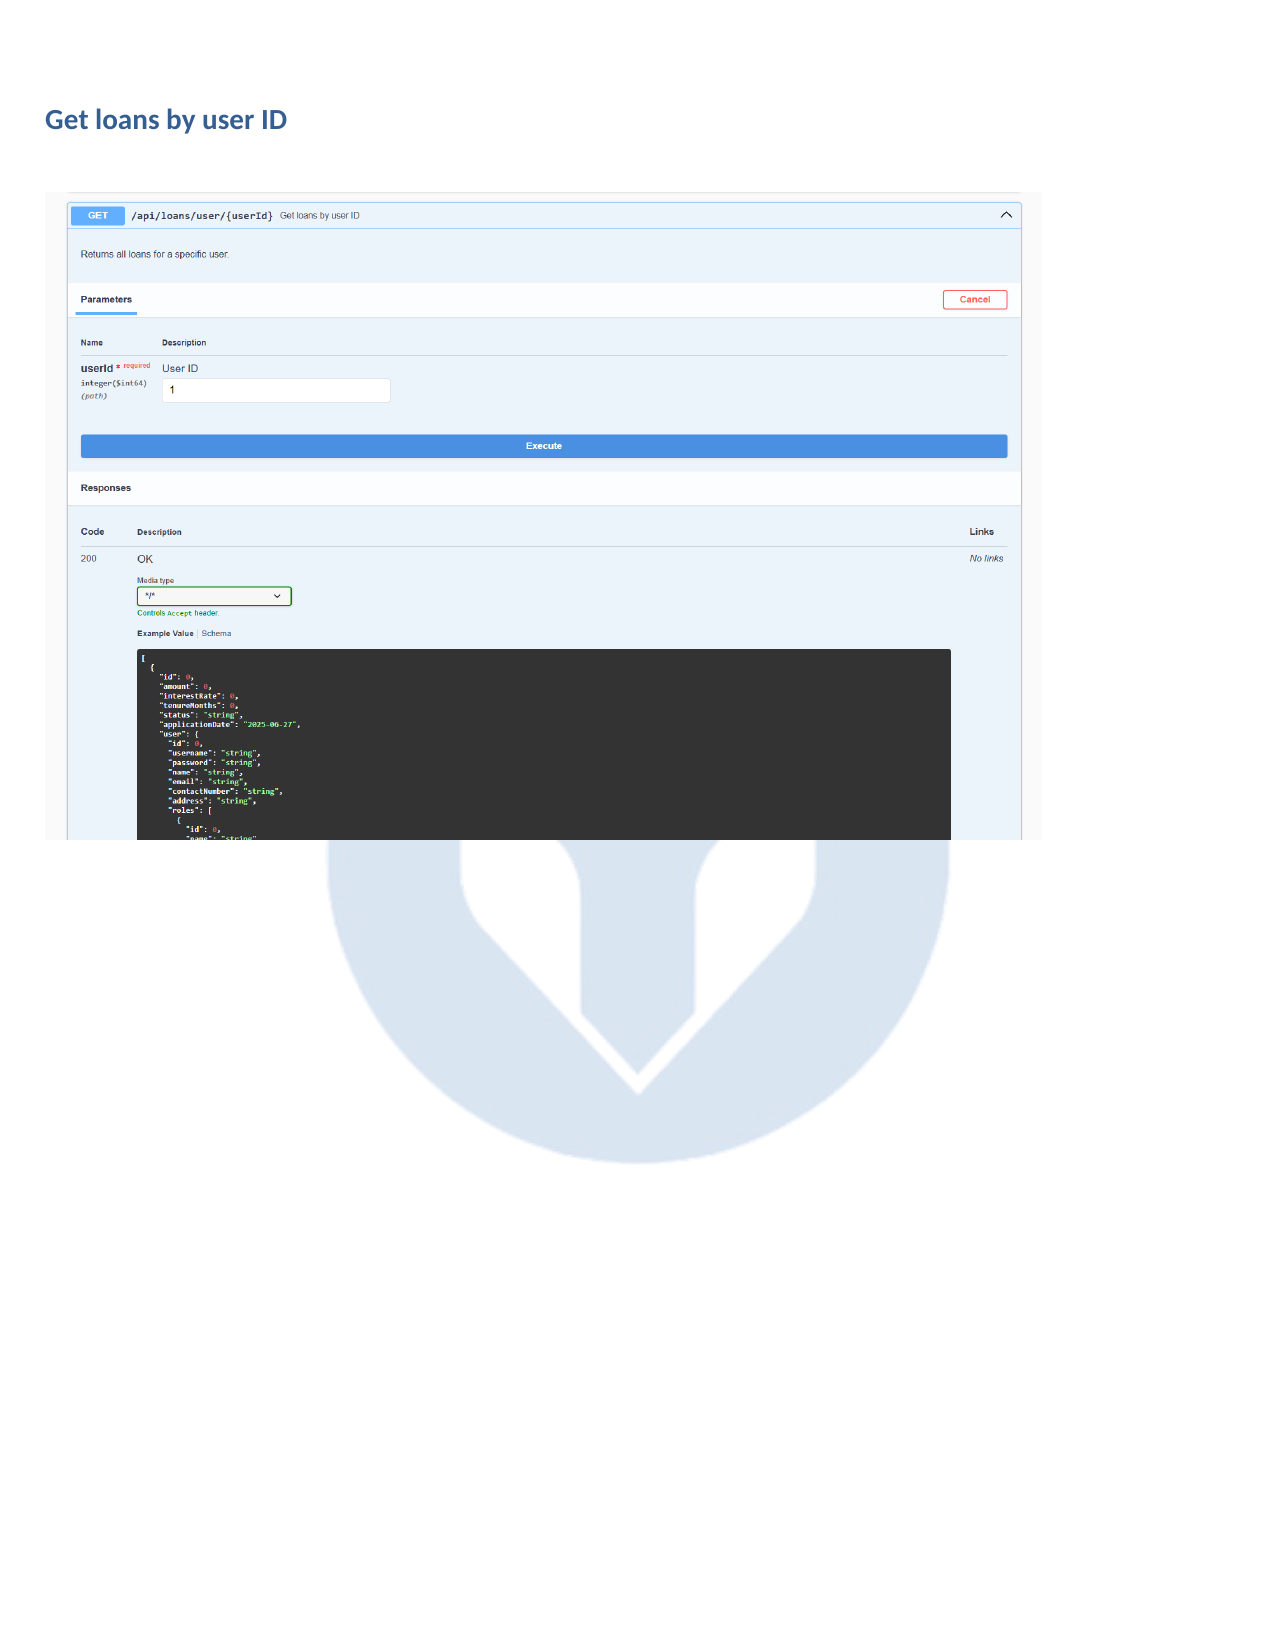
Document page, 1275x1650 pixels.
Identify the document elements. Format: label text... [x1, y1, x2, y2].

picture [45, 192, 1042, 840]
subtitle Get loans by user ID [45, 101, 1230, 137]
